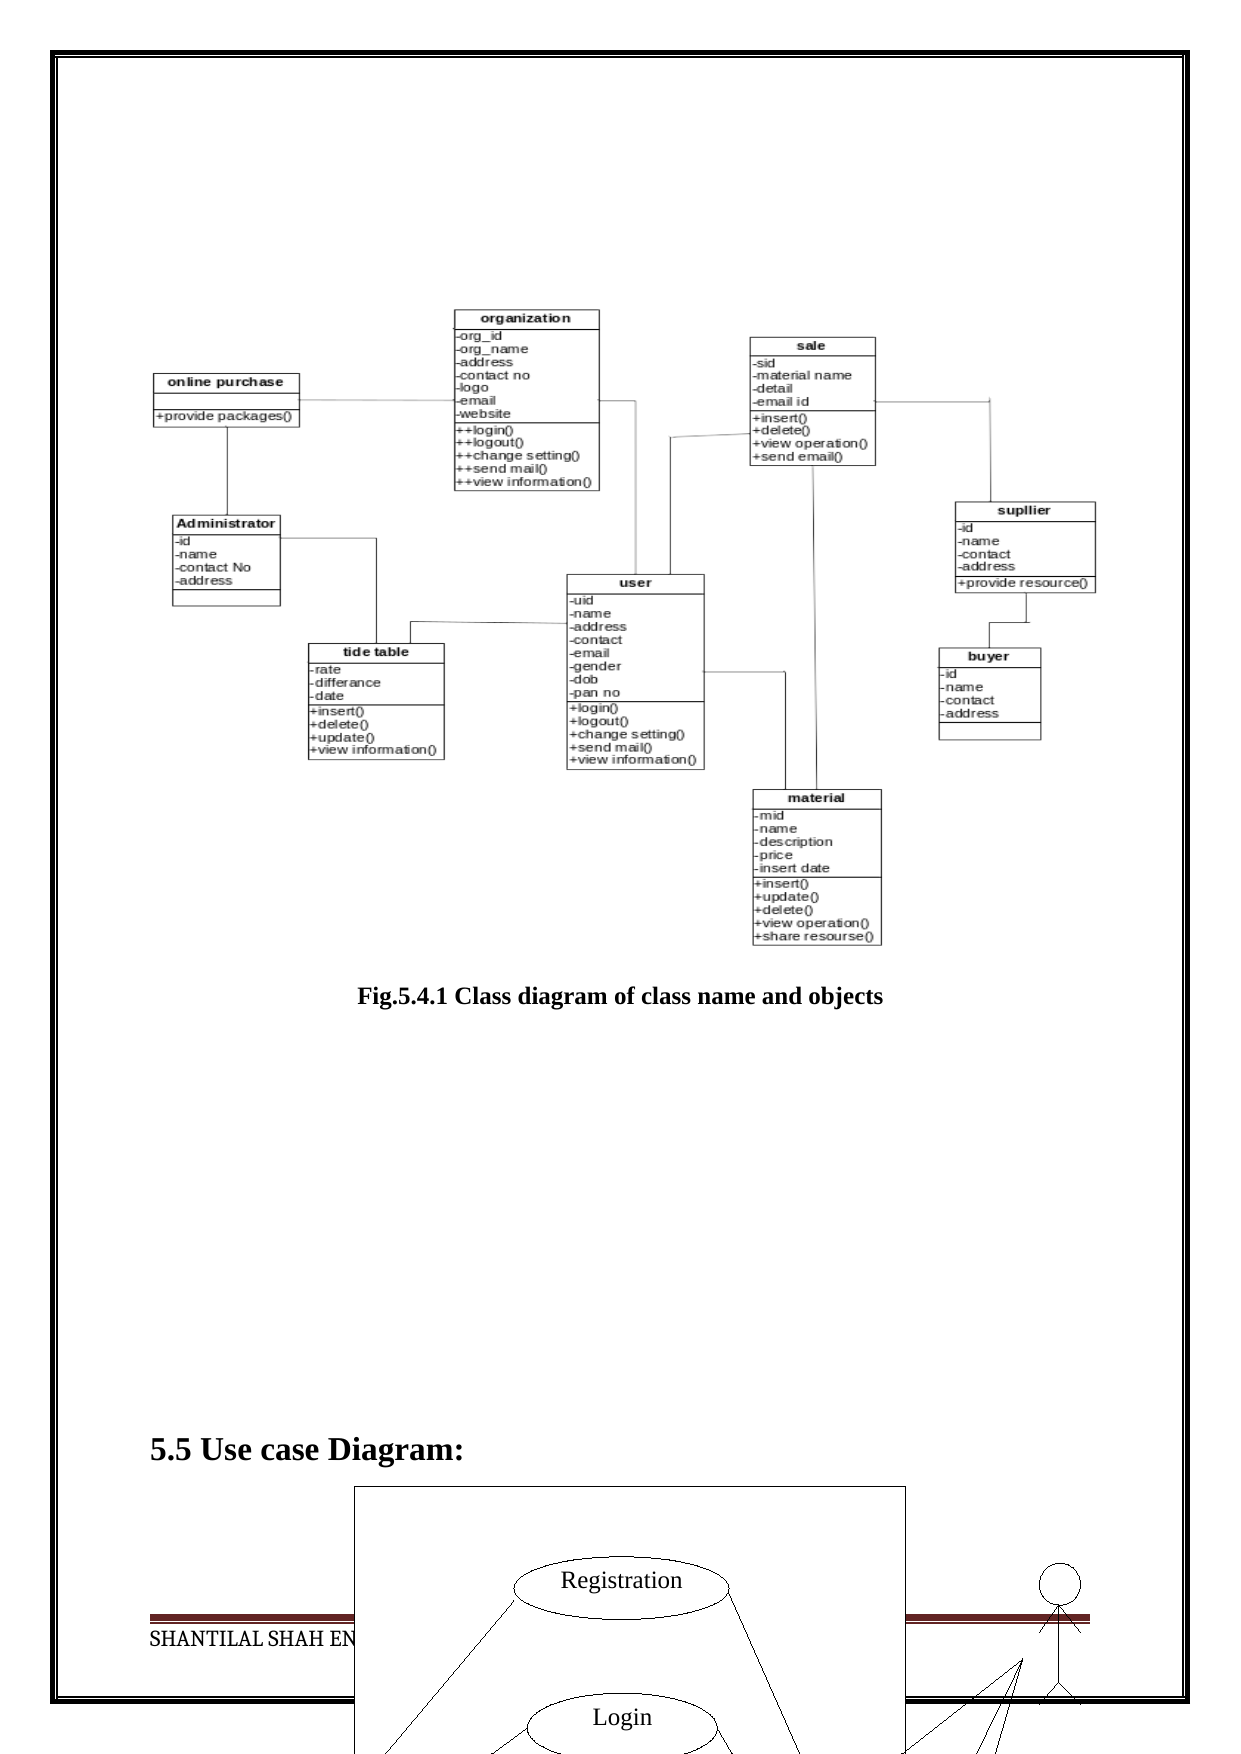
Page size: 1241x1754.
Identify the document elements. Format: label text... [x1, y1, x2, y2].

text Fig.5.4.1 Class diagram of class name and objects [150, 981, 1090, 1010]
text 5.5 Use case Diagram: [150, 1429, 1090, 1467]
